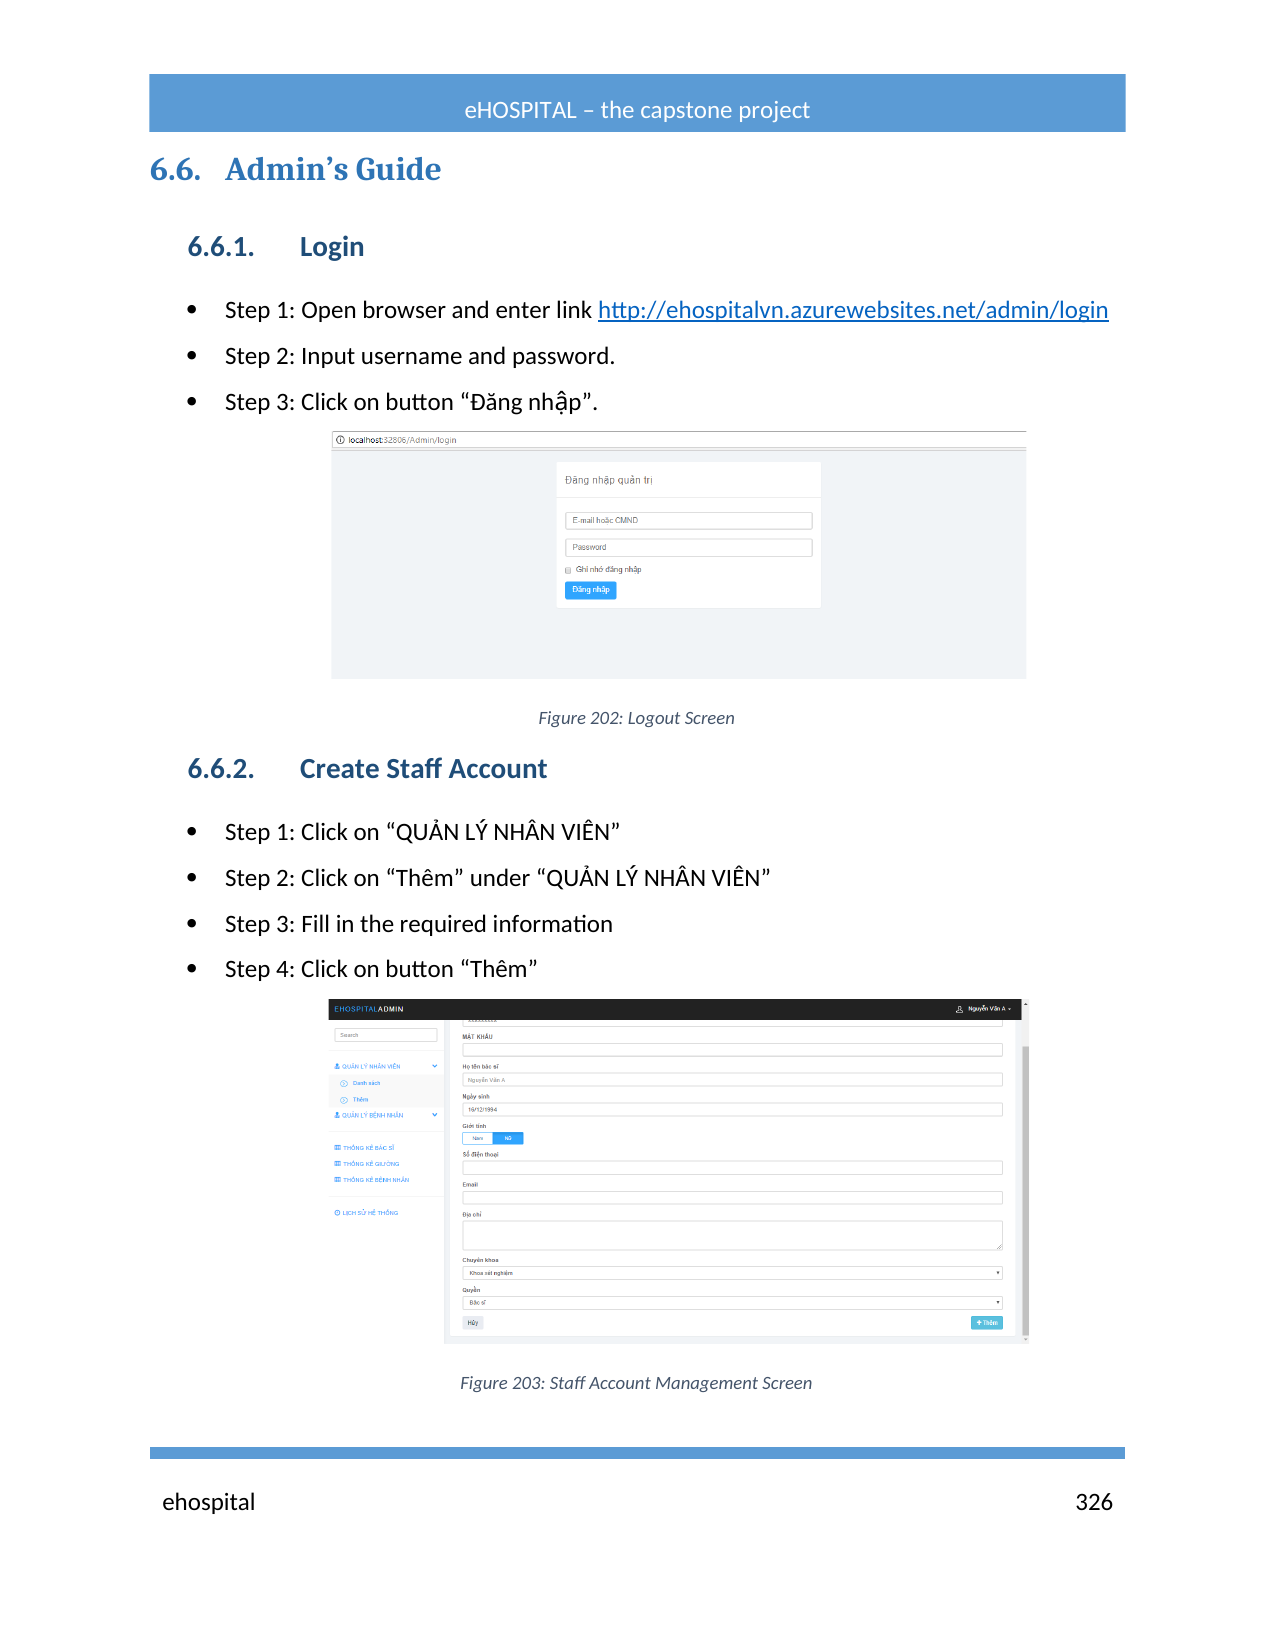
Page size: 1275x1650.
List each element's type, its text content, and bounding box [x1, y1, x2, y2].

subtitle Login [187, 228, 1125, 264]
subtitle Create Staff Account [187, 750, 1125, 786]
picture [328, 999, 1030, 1344]
list Step 2: Input username and password. [187, 340, 1125, 371]
list Step 4: Click on button “Thêm” [187, 953, 1125, 984]
subtitle Admin’s Guide [150, 150, 1125, 188]
text Figure 203: Staff Account Management Screen [150, 1372, 1125, 1394]
list Step 2: Click on “Thêm” under “QUẢN LÝ NHÂN VIÊN” [187, 862, 1125, 892]
list Step 3: Fill in the required information [187, 908, 1125, 938]
picture [331, 431, 1027, 679]
list Step 1: Open browser and enter link http://ehospitalvn.azurewebsites.net/admin/login [187, 294, 1125, 325]
list Step 3: Click on button “Đăng nhập”. [187, 386, 1125, 416]
list Step 1: Click on “QUẢN LÝ NHÂN VIÊN” [187, 816, 1125, 847]
text Figure 202: Logout Screen [150, 707, 1125, 729]
